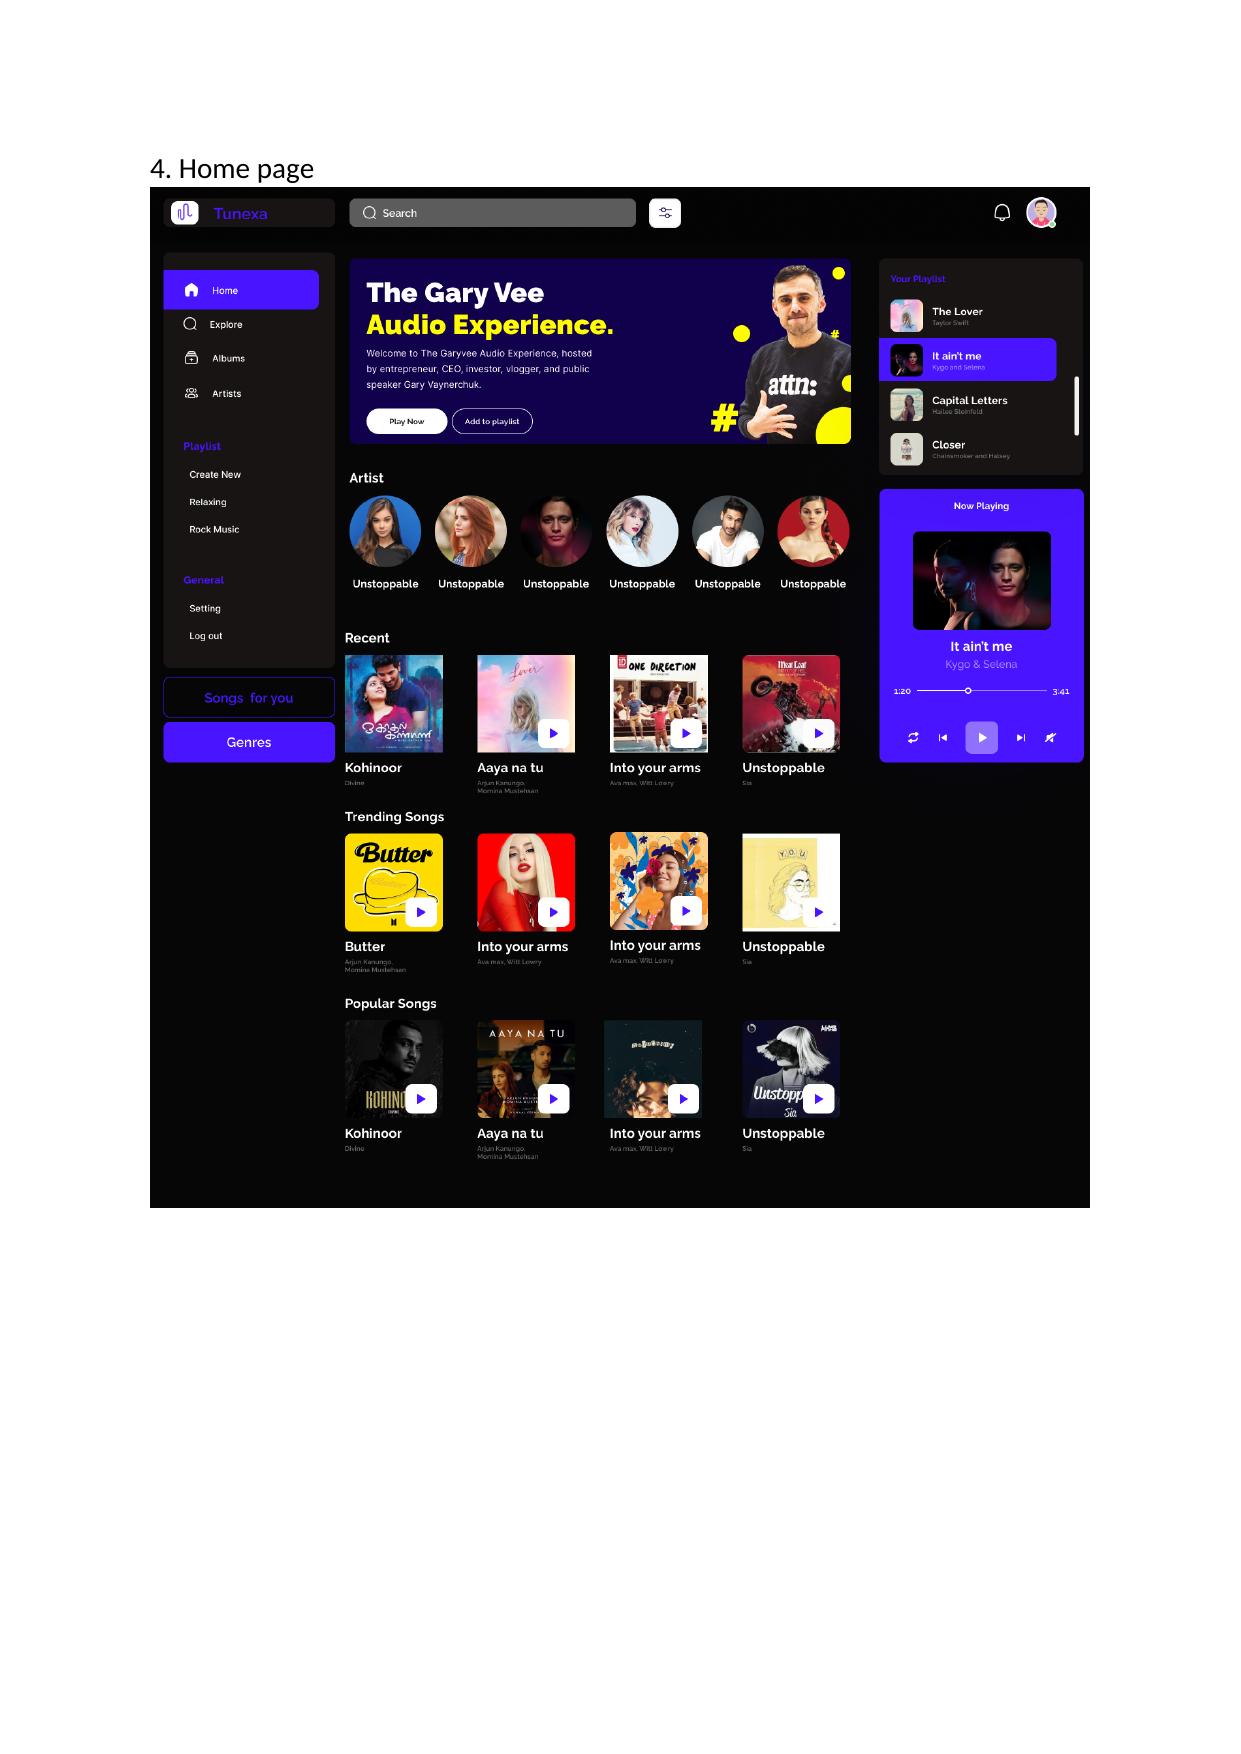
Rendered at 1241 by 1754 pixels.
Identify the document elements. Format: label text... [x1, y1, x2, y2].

picture [150, 187, 1090, 1208]
text 4. Home page [150, 150, 1090, 187]
